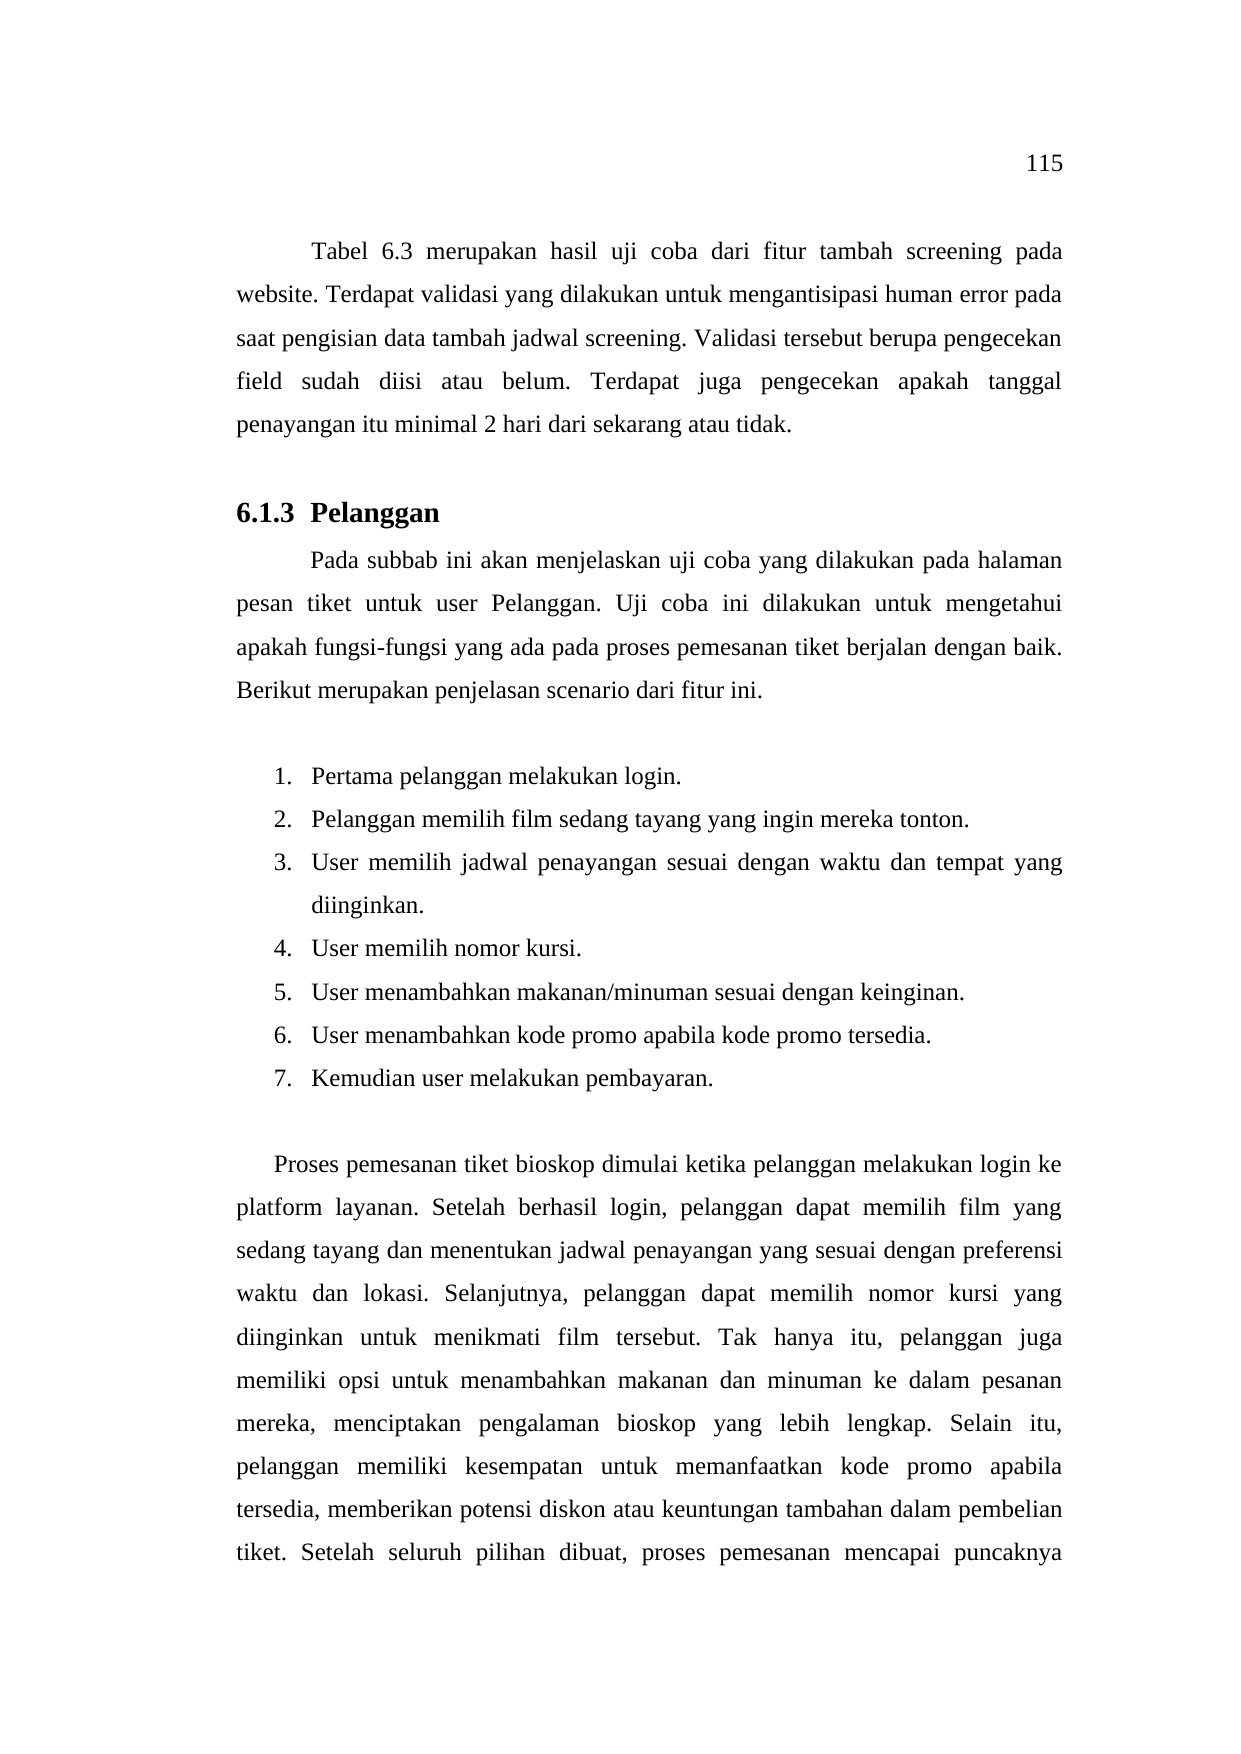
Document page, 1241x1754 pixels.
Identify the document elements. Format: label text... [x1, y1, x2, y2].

list Pertama pelanggan melakukan login. [274, 761, 1063, 790]
text Pada subbab ini akan menjelaskan uji coba yang dilakukan pada halaman pesan tiket untuk user Pelanggan. Uji coba ini dilakukan untuk mengetahui apakah fungsi-fungsi yang ada pada proses pemesanan tiket berjalan dengan baik. Berikut merupakan penjelasan scenario dari fitur ini. [236, 545, 1063, 703]
list User memilih nomor kursi. [274, 933, 1063, 962]
text 6.1.3 Pelanggan [236, 495, 1063, 529]
list User menambahkan makanan/minuman sesuai dengan keinginan. [274, 977, 1063, 1005]
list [236, 1149, 1063, 1566]
list User menambahkan kode promo apabila kode promo tersedia. [274, 1020, 1063, 1048]
list Pelanggan memilih film sedang tayang yang ingin mereka tonton. [274, 804, 1063, 833]
list Kemudian user melakukan pembayaran. [274, 1063, 1063, 1092]
list User memilih jadwal penayangan sesuai dengan waktu dan tempat yang diinginkan. [274, 847, 1063, 919]
text Tabel 6.3 merupakan hasil uji coba dari fitur tambah screening pada website. Terdapat validasi yang dilakukan untuk mengantisipasi human error pada saat pengisian data tambah jadwal screening. Validasi tersebut berupa pengecekan field sudah diisi atau belum. Terdapat juga pengecekan apakah tanggal penayangan itu minimal 2 hari dari sekarang atau tidak. [236, 236, 1063, 438]
